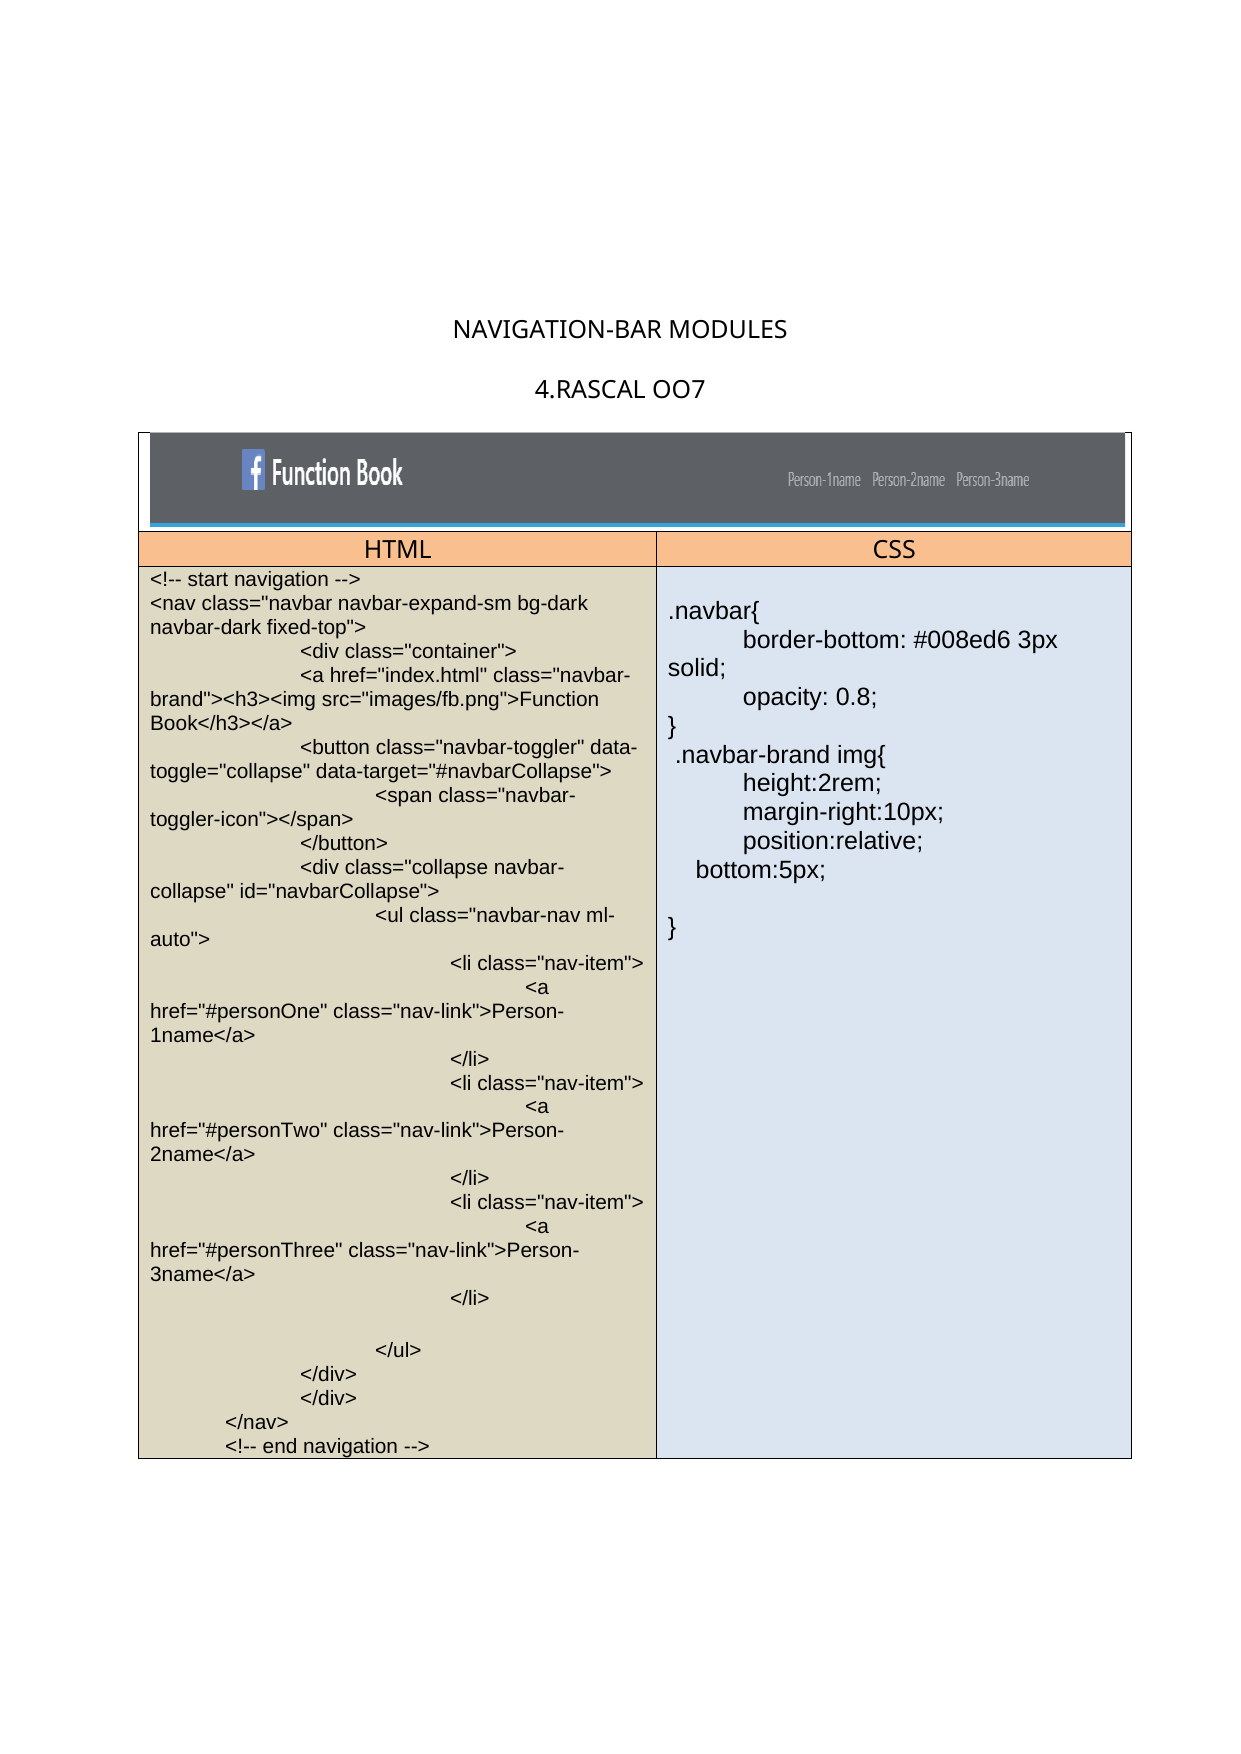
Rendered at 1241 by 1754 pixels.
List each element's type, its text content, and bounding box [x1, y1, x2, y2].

picture [150, 432, 1125, 531]
table_cell <!-- start navigation --> <nav class="navbar navbar-expand-sm bg-dark navbar-dark fixed-top"> <div class="container"> <a href="index.html" class="navbar-brand"><h3><img src="images/fb.png">Function Book</h3></a> <button class="navbar-toggler" data-toggle="collapse" data-target="#navbarCollapse"> <span class="navbar-toggler-icon"></span> </button> <div class="collapse navbar-collapse" id="navbarCollapse"> <ul class="navbar-nav ml-auto"> <li class="nav-item"> <a href="#personOne" class="nav-link">Person-1name</a> </li> <li class="nav-item"> <a href="#personTwo" class="nav-link">Person-2name</a> </li> <li class="nav-item"> <a href="#personThree" class="nav-link">Person-3name</a> </li> </ul> </div> </div> </nav> <!-- end navigation --> [139, 567, 656, 1458]
table_cell HTML [139, 532, 656, 566]
text NAVIGATION-BAR MODULES [150, 312, 1090, 346]
table_header [139, 433, 150, 531]
table_cell .navbar{ border-bottom: #008ed6 3px solid; opacity: 0.8; } .navbar-brand img{ height:2rem; margin-right:10px; position:relative; bottom:5px; } [657, 567, 1131, 1458]
text 4.RASCAL OO7 [150, 372, 1090, 406]
table_header [1125, 433, 1131, 531]
table_cell CSS [657, 532, 1131, 566]
